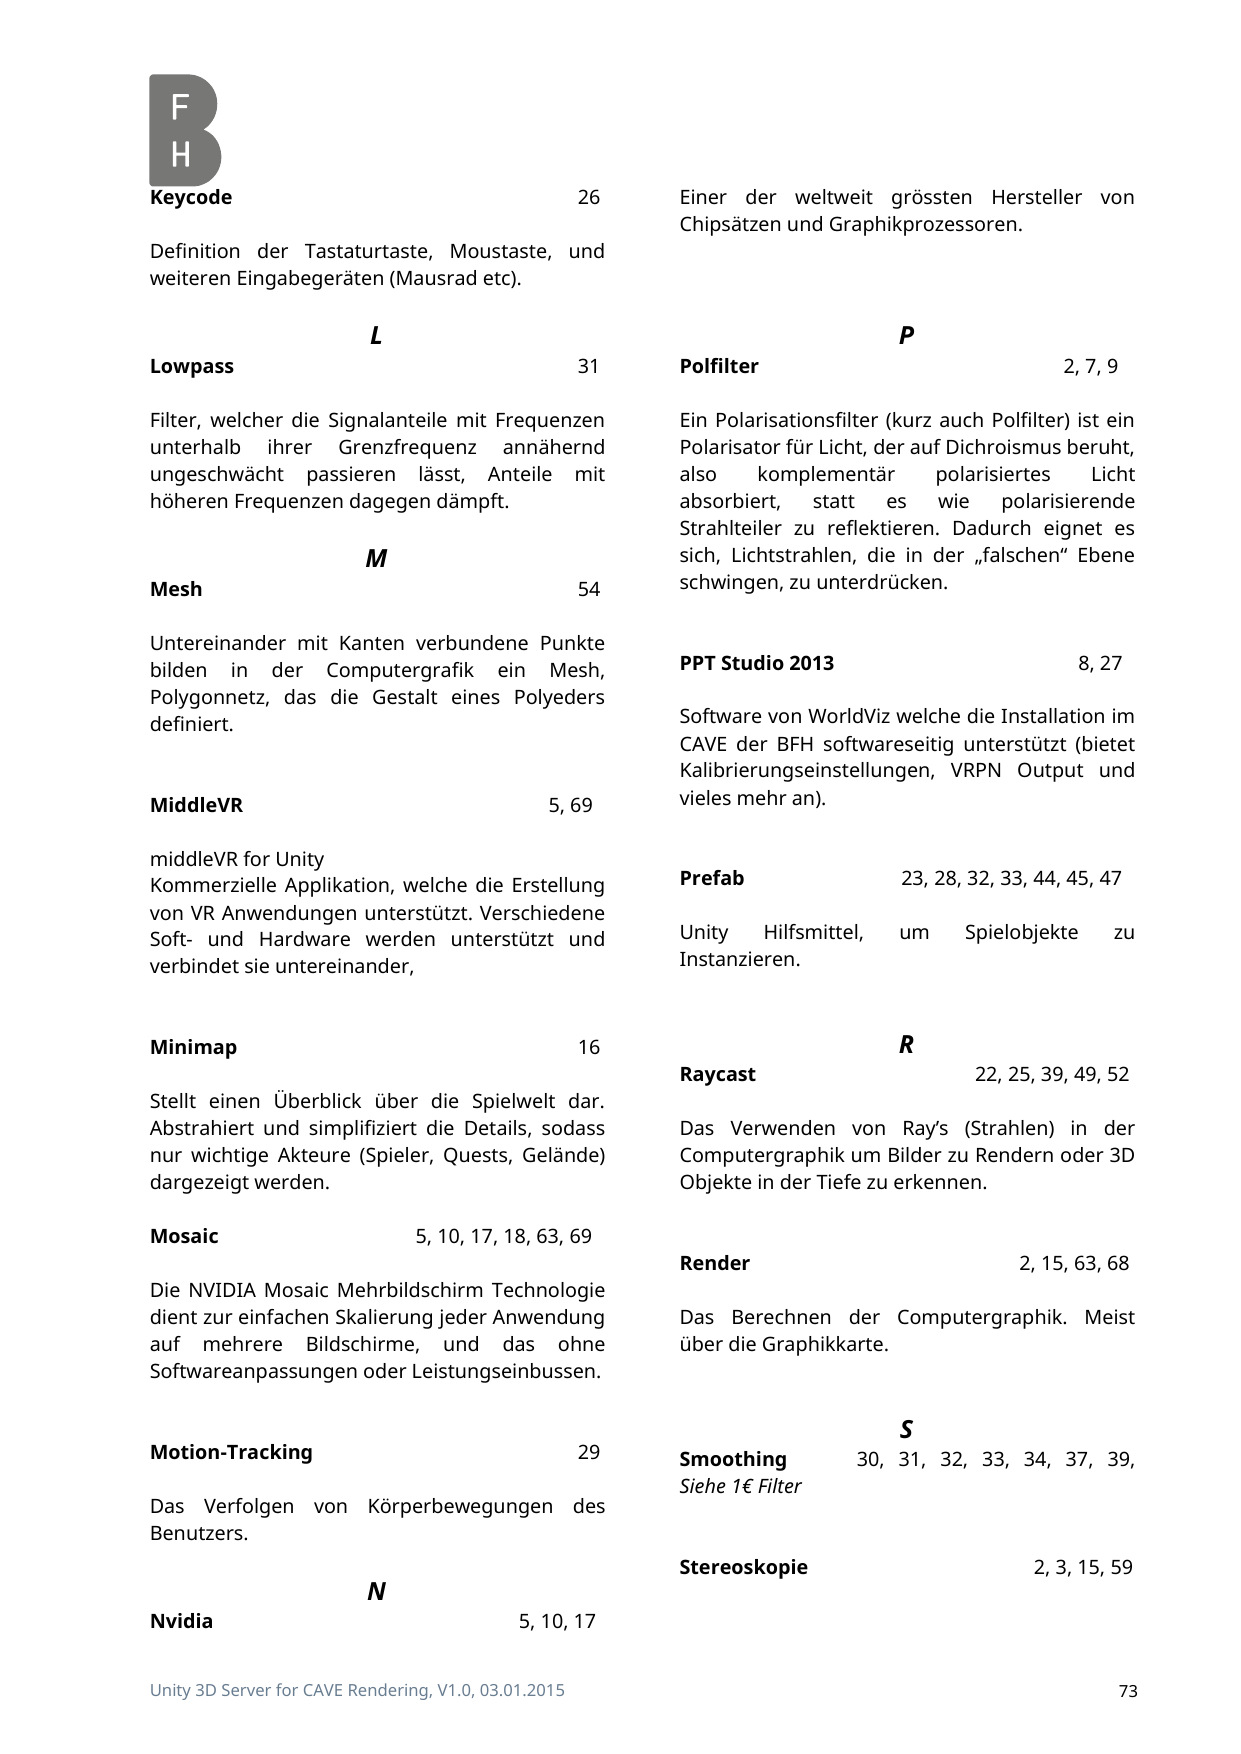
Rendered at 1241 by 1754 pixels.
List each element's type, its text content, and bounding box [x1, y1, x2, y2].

text Untereinander mit Kanten verbundene Punkte bilden in der Computergrafik ein Mesh, Polygonnetz, das die Gestalt eines Polyeders definiert. [149, 629, 606, 737]
text Stereoskopie 2, 3, 15, 59 [679, 1553, 1136, 1580]
text Smoothing 30, 31, 32, 33, 34, 37, 39, Siehe 1€ Filter [679, 1445, 1136, 1499]
text Das Verfolgen von Körperbewegungen des Benutzers. [149, 1492, 606, 1546]
text Stellt einen Überblick über die Spielwelt dar. Abstrahiert und simplifiziert die Details, sodass nur wichtige Akteure (Spieler, Quests, Gelände) dargezeigt werden. [149, 1088, 606, 1196]
text S [679, 1411, 1136, 1445]
text Mosaic 5, 10, 17, 18, 63, 69 [149, 1222, 606, 1249]
text Nvidia 5, 10, 17 [149, 1607, 606, 1634]
text Mesh 54 [149, 575, 606, 602]
text Die NVIDIA Mosaic Mehrbildschirm Technologie dient zur einfachen Skalierung jeder Anwendung auf mehrere Bildschirme, und das ohne Softwareanpassungen oder Leistungseinbussen. [149, 1276, 606, 1384]
text Polfilter 2, 7, 9 [679, 352, 1136, 379]
text Keycode 26 [149, 183, 606, 210]
text Motion-Tracking 29 [149, 1438, 606, 1465]
text Das Verwenden von Ray’s (Strahlen) in der Computergraphik um Bilder zu Rendern oder 3D Objekte in der Tiefe zu erkennen. [679, 1114, 1136, 1196]
text Minimap 16 [149, 1034, 606, 1061]
text Prefab 23, 28, 32, 33, 44, 45, 47 [679, 865, 1136, 892]
text PPT Studio 2013 8, 27 [679, 649, 1136, 676]
text Definition der Tastaturtaste, Moustaste, und weiteren Eingabegeräten (Mausrad etc). [149, 237, 606, 291]
text Filter, welcher die Signalanteile mit Frequenzen unterhalb ihrer Grenzfrequenz annähernd ungeschwächt passieren lässt, Anteile mit höheren Frequenzen dagegen dämpft. [149, 406, 606, 514]
text Das Berechnen der Computergraphik. Meist über die Graphikkarte. [679, 1303, 1136, 1357]
text middleVR for Unity [149, 845, 606, 872]
text N [149, 1573, 606, 1607]
text Unity Hilfsmittel, um Spielobjekte zu Instanzieren. [679, 919, 1136, 973]
text Einer der weltweit grössten Hersteller von Chipsätzen und Graphikprozessoren. [679, 183, 1136, 237]
text P [679, 318, 1136, 352]
text Kommerzielle Applikation, welche die Erstellung von VR Anwendungen unterstützt. Verschiedene Soft- und Hardware werden unterstützt und verbindet sie untereinander, [149, 872, 606, 980]
text Lowpass 31 [149, 352, 606, 379]
text R [679, 1027, 1136, 1061]
text MiddleVR 5, 69 [149, 791, 606, 818]
text L [149, 318, 606, 352]
text M [149, 541, 606, 575]
text Software von WorldViz welche die Installation im CAVE der BFH softwareseitig unterstützt (bietet Kalibrierungseinstellungen, VRPN Output und vieles mehr an). [679, 703, 1136, 811]
text Raycast 22, 25, 39, 49, 52 [679, 1061, 1136, 1088]
text Render 2, 15, 63, 68 [679, 1249, 1136, 1276]
text Ein Polarisationsfilter (kurz auch Polfilter) ist ein Polarisator für Licht, der auf Dichroismus beruht, also komplementär polarisiertes Licht absorbiert, statt es wie polarisierende Strahlteiler zu reflektieren. Dadurch eignet es sich, Lichtstrahlen, die in der „falschen“ Ebene schwingen, zu unterdrücken. [679, 406, 1136, 595]
